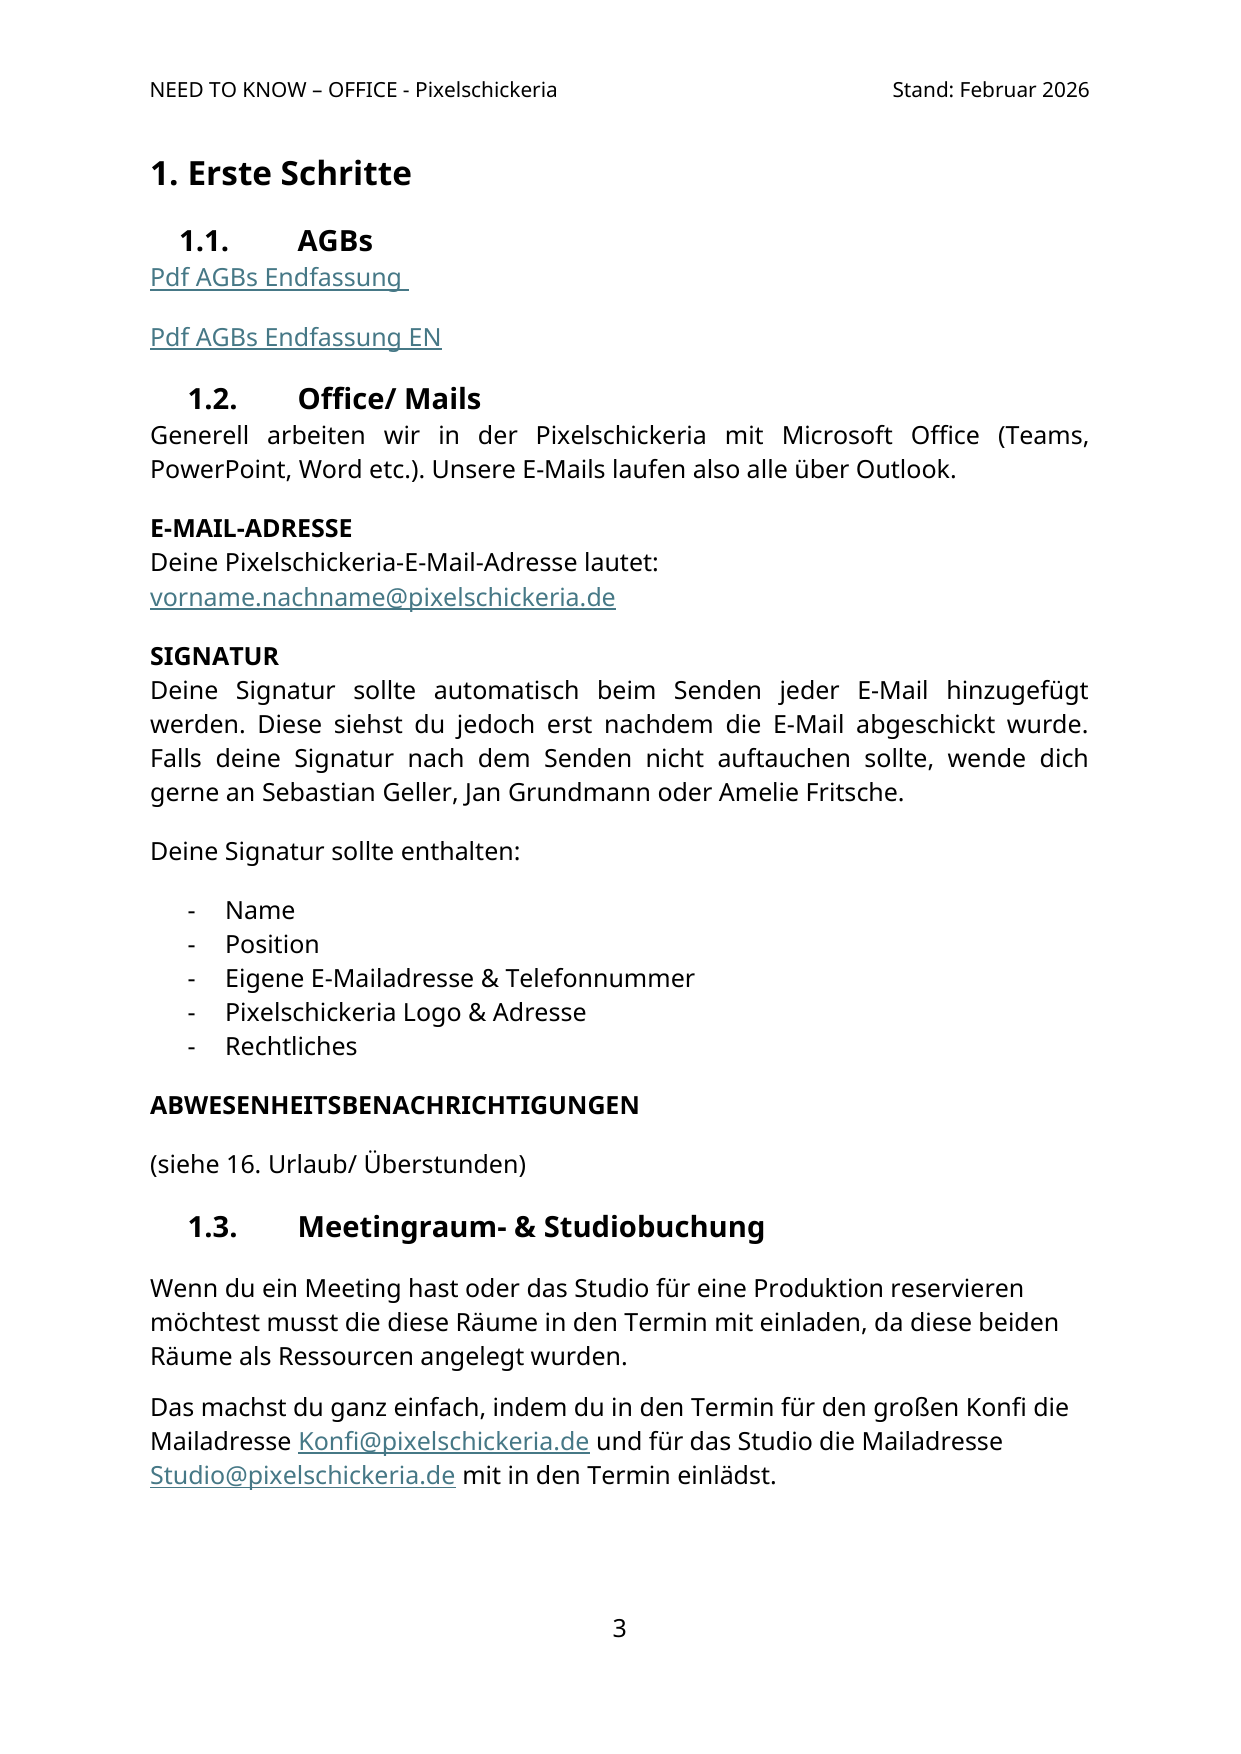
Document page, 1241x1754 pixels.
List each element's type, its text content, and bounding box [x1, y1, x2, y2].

subtitle Erste Schritte [150, 150, 1090, 195]
text E-MAIL-ADRESSE [150, 511, 1090, 545]
list Position [187, 927, 1090, 961]
list Name [187, 893, 1090, 927]
text Deine Signatur sollte automatisch beim Senden jeder E-Mail hinzugefügt werden. Diese siehst du jedoch erst nachdem die E-Mail abgeschickt wurde. Falls deine Signatur nach dem Senden nicht auftauchen sollte, wende dich gerne an Sebastian Geller, Jan Grundmann oder Amelie Fritsche. [150, 672, 1090, 808]
text Deine Signatur sollte enthalten: [150, 833, 1090, 868]
text Pdf AGBs Endfassung EN [150, 319, 1090, 353]
text Das machst du ganz einfach, indem du in den Termin für den großen Konfi die Mailadresse Konfi@pixelschickeria.de und für das Studio die Mailadresse Studio@pixelschickeria.de mit in den Termin einlädst. [150, 1389, 1090, 1492]
text Deine Pixelschickeria-E-Mail-Adresse lautet: vorname.nachname@pixelschickeria.de [150, 545, 1090, 613]
text Pdf AGBs Endfassung [150, 260, 1090, 294]
text (siehe 16. Urlaub/ Überstunden) [150, 1147, 1090, 1181]
text SIGNATUR [150, 638, 1090, 672]
list Eigene E-Mailadresse & Telefonnummer [187, 961, 1090, 995]
subtitle Meetingraum- & Studiobuchung [187, 1206, 1090, 1246]
subtitle AGBs [179, 220, 1090, 260]
subtitle Office/ Mails [187, 378, 1090, 418]
text Generell arbeiten wir in der Pixelschickeria mit Microsoft Office (Teams, PowerPoint, Word etc.). Unsere E-Mails laufen also alle über Outlook. [150, 418, 1090, 486]
list Rechtliches [187, 1029, 1090, 1063]
text Wenn du ein Meeting hast oder das Studio für eine Produktion reservieren möchtest musst die diese Räume in den Termin mit einladen, da diese beiden Räume als Ressourcen angelegt wurden. [150, 1271, 1090, 1373]
list Pixelschickeria Logo & Adresse [187, 995, 1090, 1029]
text ABWESENHEITSBENACHRICHTIGUNGEN [150, 1088, 1090, 1122]
